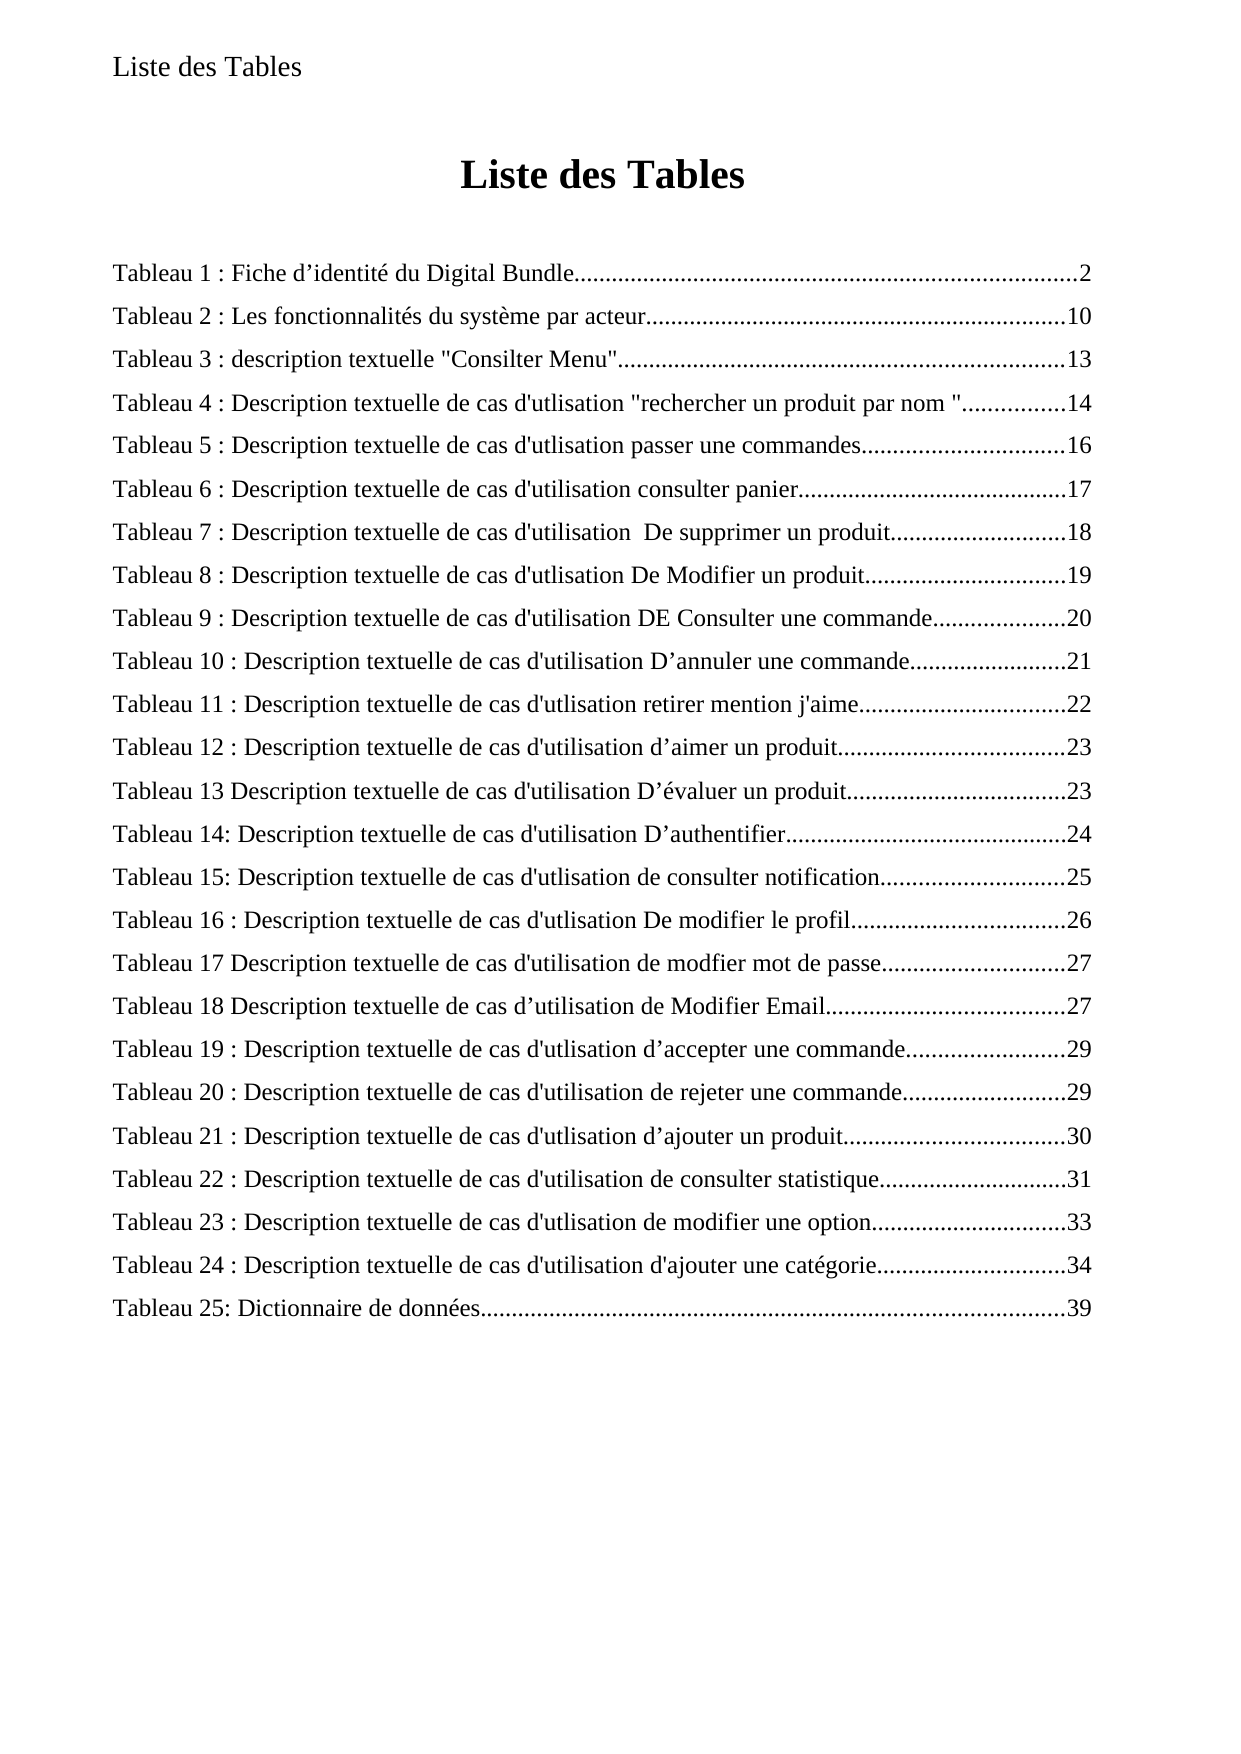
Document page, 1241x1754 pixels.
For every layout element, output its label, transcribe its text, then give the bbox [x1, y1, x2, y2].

text Tableau 15: Description textuelle de cas d'utlisation de consulter notification. 25 [112, 862, 1240, 891]
text Tableau 19 : Description textuelle de cas d'utlisation d’accepter une commande 29 [112, 1034, 1240, 1063]
text Tableau 24 : Description textuelle de cas d'utilisation d'ajouter une catégorie 34 [112, 1250, 1240, 1279]
text Tableau 3 : description textuelle "Consilter Menu" 13 [112, 344, 1240, 373]
text Tableau 23 : Description textuelle de cas d'utlisation de modifier une option. 33 [112, 1207, 1240, 1236]
text Tableau 17 Description textuelle de cas d'utilisation de modfier mot de passe 27 [112, 948, 1240, 977]
text Tableau 22 : Description textuelle de cas d'utilisation de consulter statistique 31 [112, 1164, 1240, 1192]
text Tableau 25: Dictionnaire de données. 39 [112, 1293, 1240, 1322]
text Tableau 14: Description textuelle de cas d'utilisation D’authentifier. 24 [112, 819, 1240, 847]
text Tableau 2 : Les fonctionnalités du système par acteur 10 [112, 301, 1240, 330]
text Tableau 21 : Description textuelle de cas d'utlisation d’ajouter un produit 30 [112, 1121, 1240, 1149]
text Tableau 18 Description textuelle de cas d’utilisation de Modifier Email. 27 [112, 991, 1240, 1020]
text Tableau 6 : Description textuelle de cas d'utilisation consulter panier 17 [112, 474, 1240, 503]
subtitle Liste des Tables [460, 149, 1240, 197]
text Tableau 12 : Description textuelle de cas d'utilisation d’aimer un produit. 23 [112, 732, 1240, 761]
text Tableau 7 : Description textuelle de cas d'utilisation De supprimer un produit 18 [112, 517, 1240, 546]
text Tableau 8 : Description textuelle de cas d'utlisation De Modifier un produit 19 [112, 560, 1240, 589]
text Tableau 1 : Fiche d’identité du Digital Bundle 2 [112, 258, 1240, 287]
text Tableau 13 Description textuelle de cas d'utilisation D’évaluer un produit. 23 [112, 776, 1240, 804]
text Tableau 10 : Description textuelle de cas d'utilisation D’annuler une commande 21 [112, 646, 1240, 675]
text Tableau 16 : Description textuelle de cas d'utlisation De modifier le profil. 26 [112, 905, 1240, 934]
text Tableau 5 : Description textuelle de cas d'utlisation passer une commandes. 16 [112, 431, 1240, 459]
text Tableau 11 : Description textuelle de cas d'utlisation retirer mention j'aime 22 [112, 689, 1240, 718]
text Tableau 4 : Description textuelle de cas d'utlisation "rechercher un produit par nom " 14 [112, 388, 1240, 416]
text Tableau 20 : Description textuelle de cas d'utilisation de rejeter une commande 29 [112, 1077, 1240, 1106]
text Tableau 9 : Description textuelle de cas d'utilisation DE Consulter une commande 20 [112, 603, 1240, 632]
